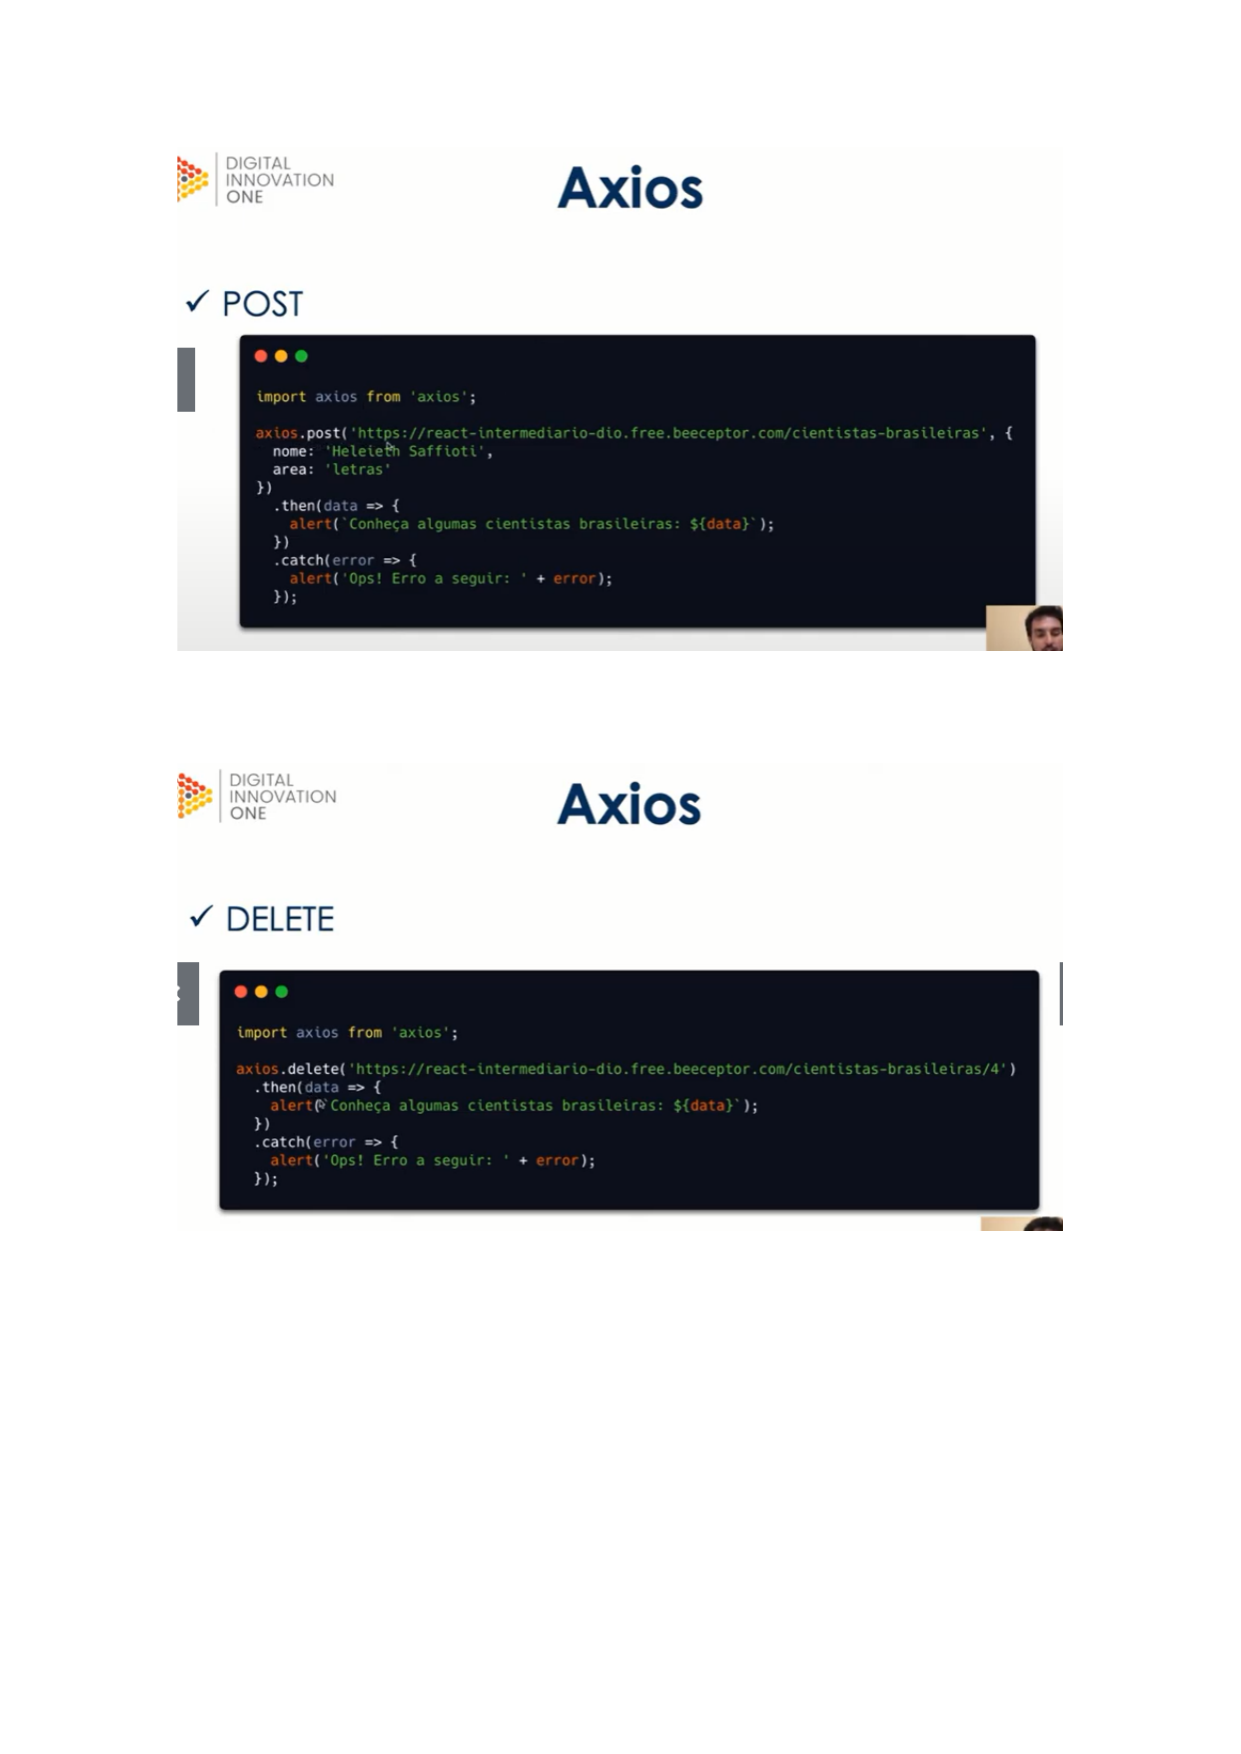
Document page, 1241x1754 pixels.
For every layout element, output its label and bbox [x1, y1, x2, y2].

picture [177, 147, 1063, 651]
picture [177, 763, 1063, 1231]
